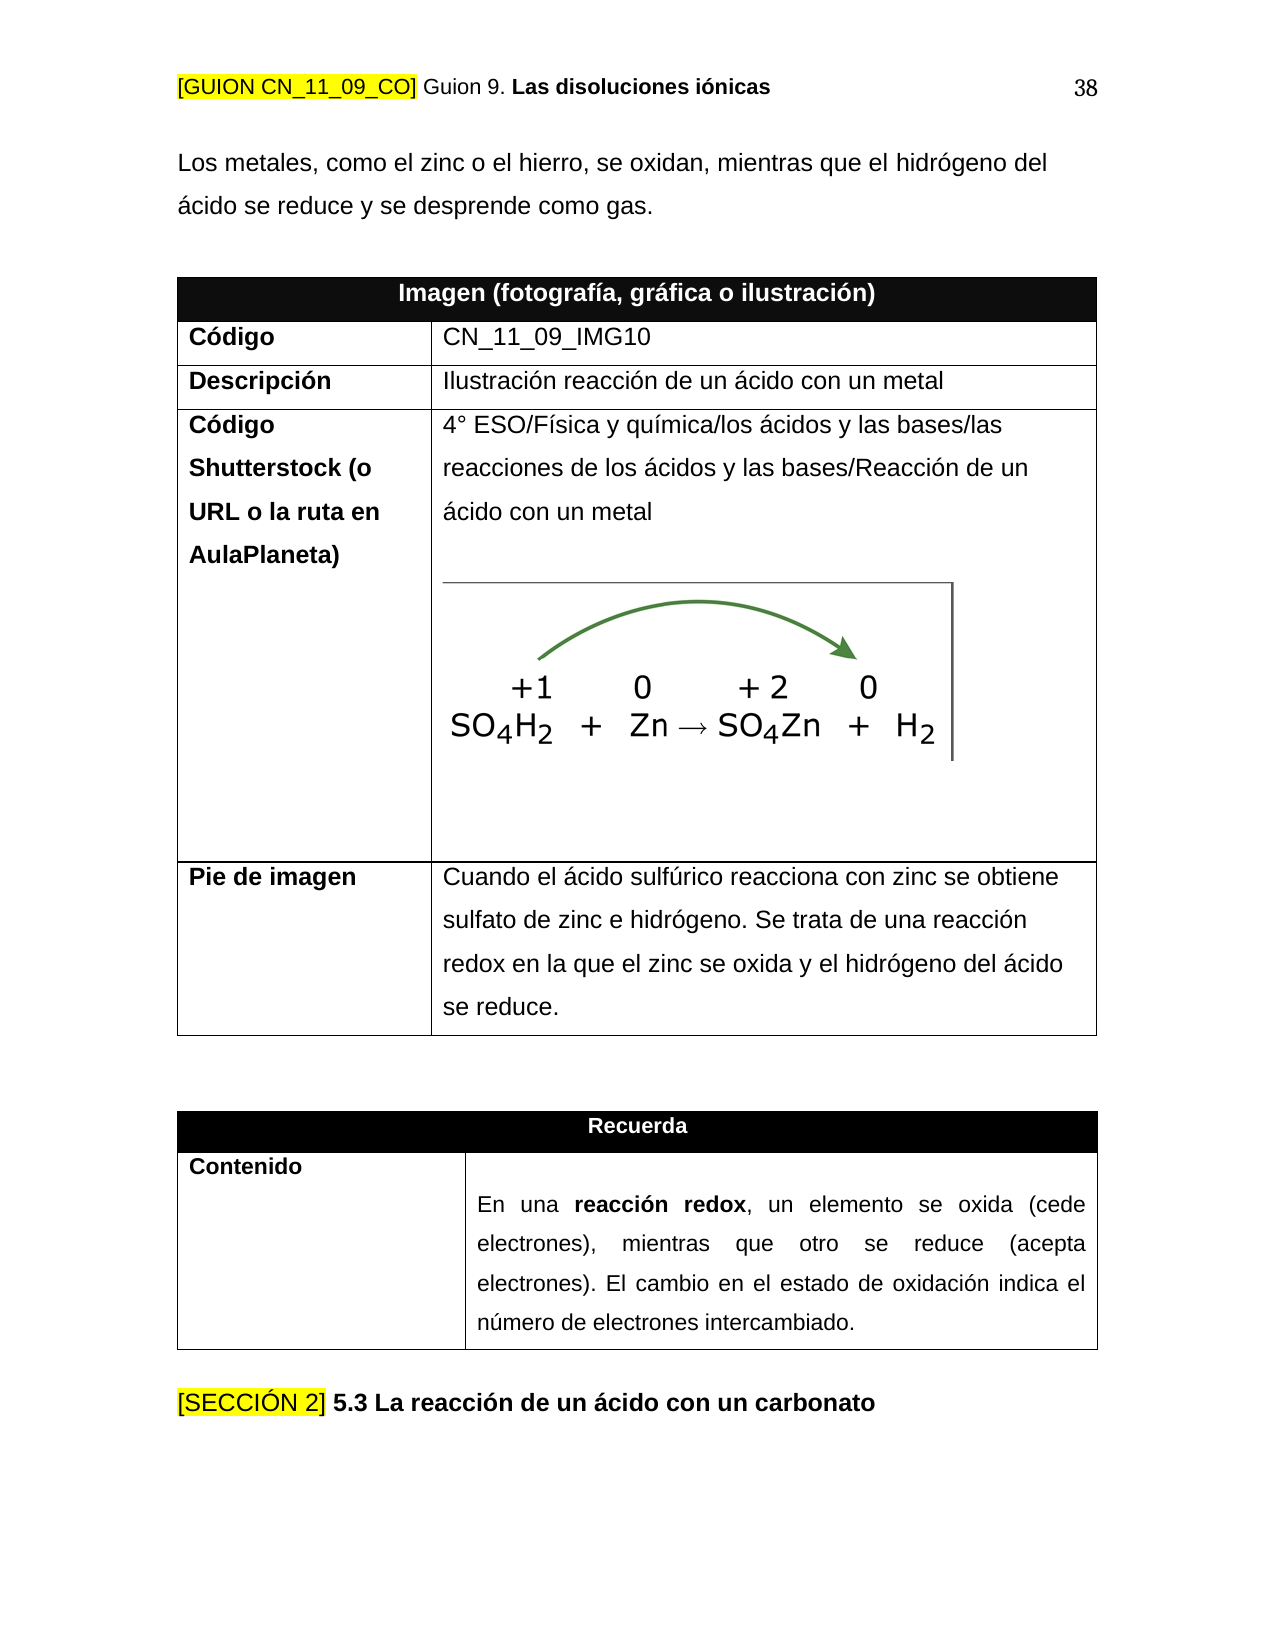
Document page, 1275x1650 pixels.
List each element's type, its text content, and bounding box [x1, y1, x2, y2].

table_cell Cuando el ácido sulfúrico reacciona con zinc se obtiene sulfato de zinc e hidrógeno. Se trata de una reacción redox en la que el zinc se oxida y el hidrógeno del ácido se reduce. [432, 863, 1096, 1035]
text Los metales, como el zinc o el hierro, se oxidan, mientras que el hidrógeno del ácido se reduce y se desprende como gas. [177, 148, 1098, 219]
text [SECCIÓN 2] 5.3 La reacción de un ácido con un carbonato [326, 1388, 1098, 1416]
table_cell Descripción [178, 366, 431, 409]
table_cell Pie de imagen [178, 863, 431, 1035]
table_cell Código [178, 322, 431, 365]
table_cell 4° ESO/Física y química/los ácidos y las bases/las reacciones de los ácidos y las bases/Reacción de un ácido con un metal [432, 410, 1096, 861]
picture [442, 582, 954, 761]
table_cell Contenido [178, 1153, 465, 1349]
table_cell CN_11_09_IMG10 [432, 322, 1096, 365]
table_cell Ilustración reacción de un ácido con un metal [432, 366, 1096, 409]
table_cell Código Shutterstock (o URL o la ruta en AulaPlaneta) [178, 410, 431, 861]
table_header Imagen (fotografía, gráfica o ilustración) [178, 278, 1096, 321]
table_cell En una reacción redox, un elemento se oxida (cede electrones), mientras que otro se reduce (acepta electrones). El cambio en el estado de oxidación indica el número de electrones intercambiado. [466, 1153, 1097, 1349]
table_header Recuerda [178, 1113, 1097, 1152]
